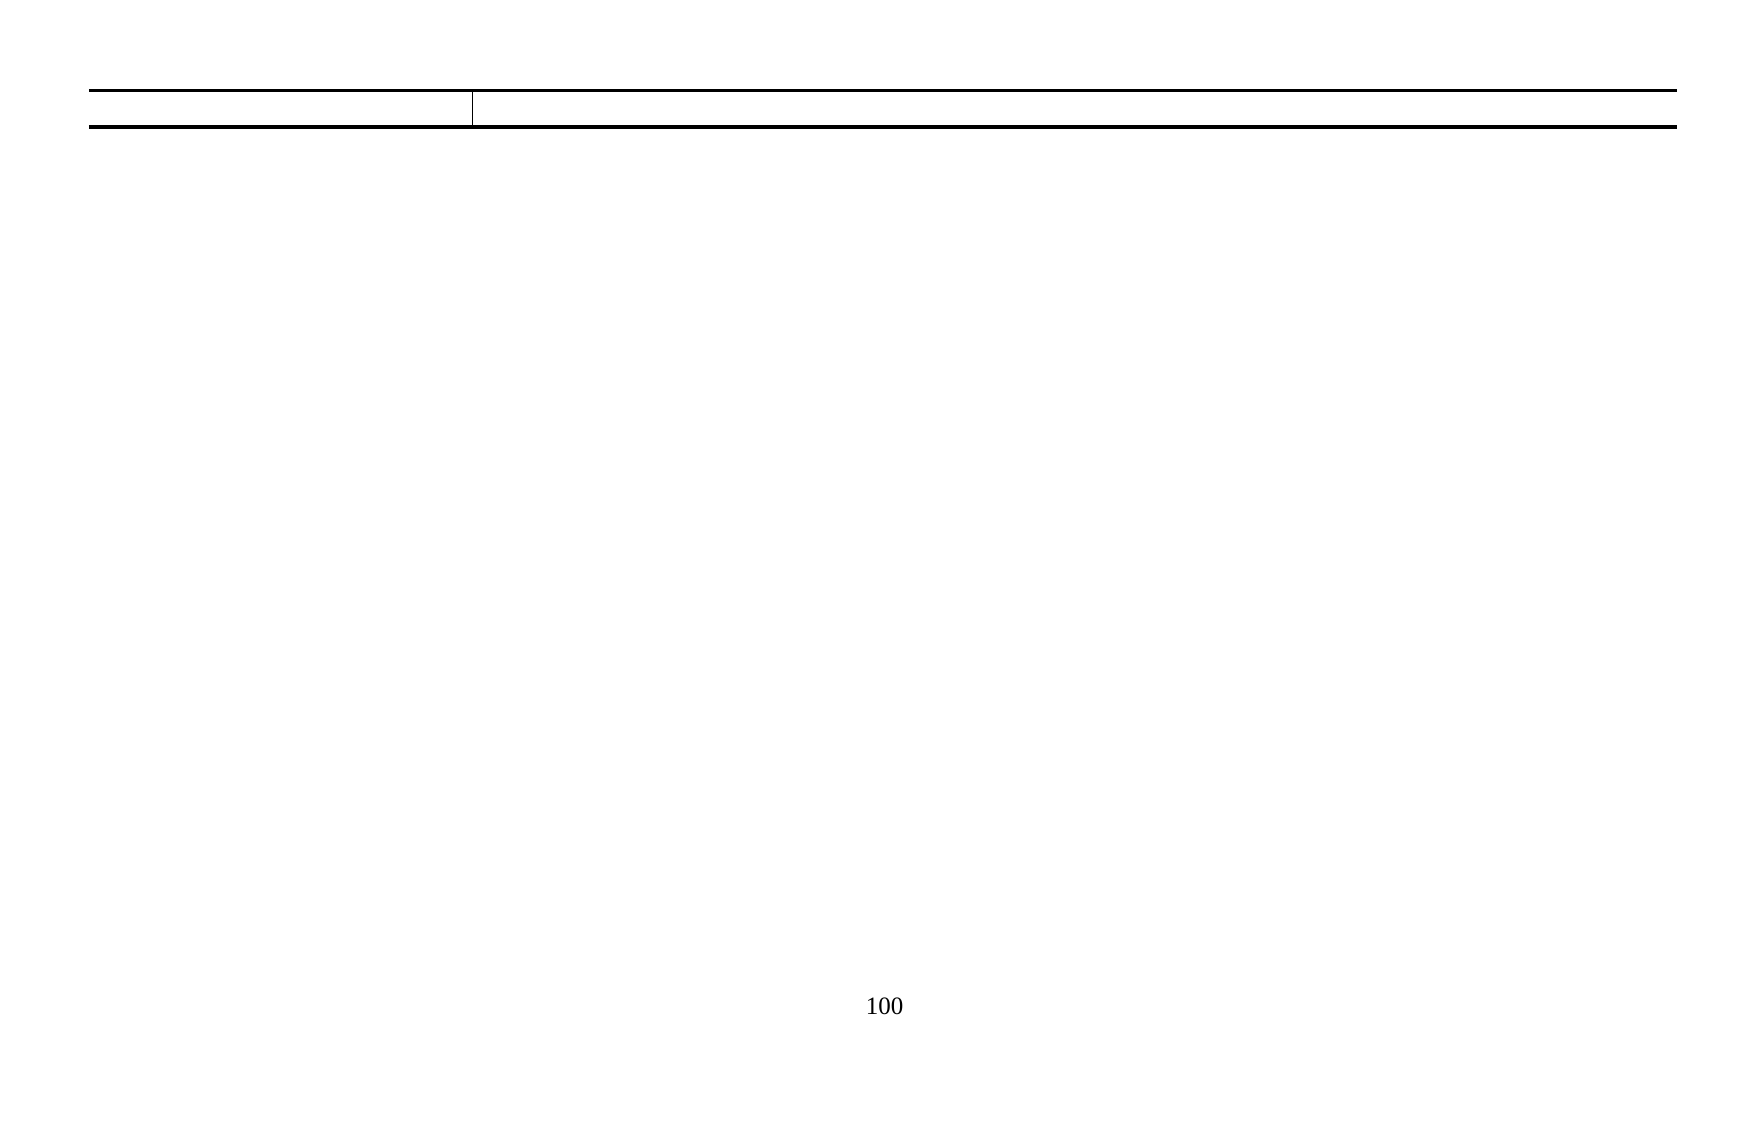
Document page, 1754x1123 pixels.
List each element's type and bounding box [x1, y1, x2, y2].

table_cell [473, 92, 1677, 125]
table_cell [89, 92, 472, 125]
